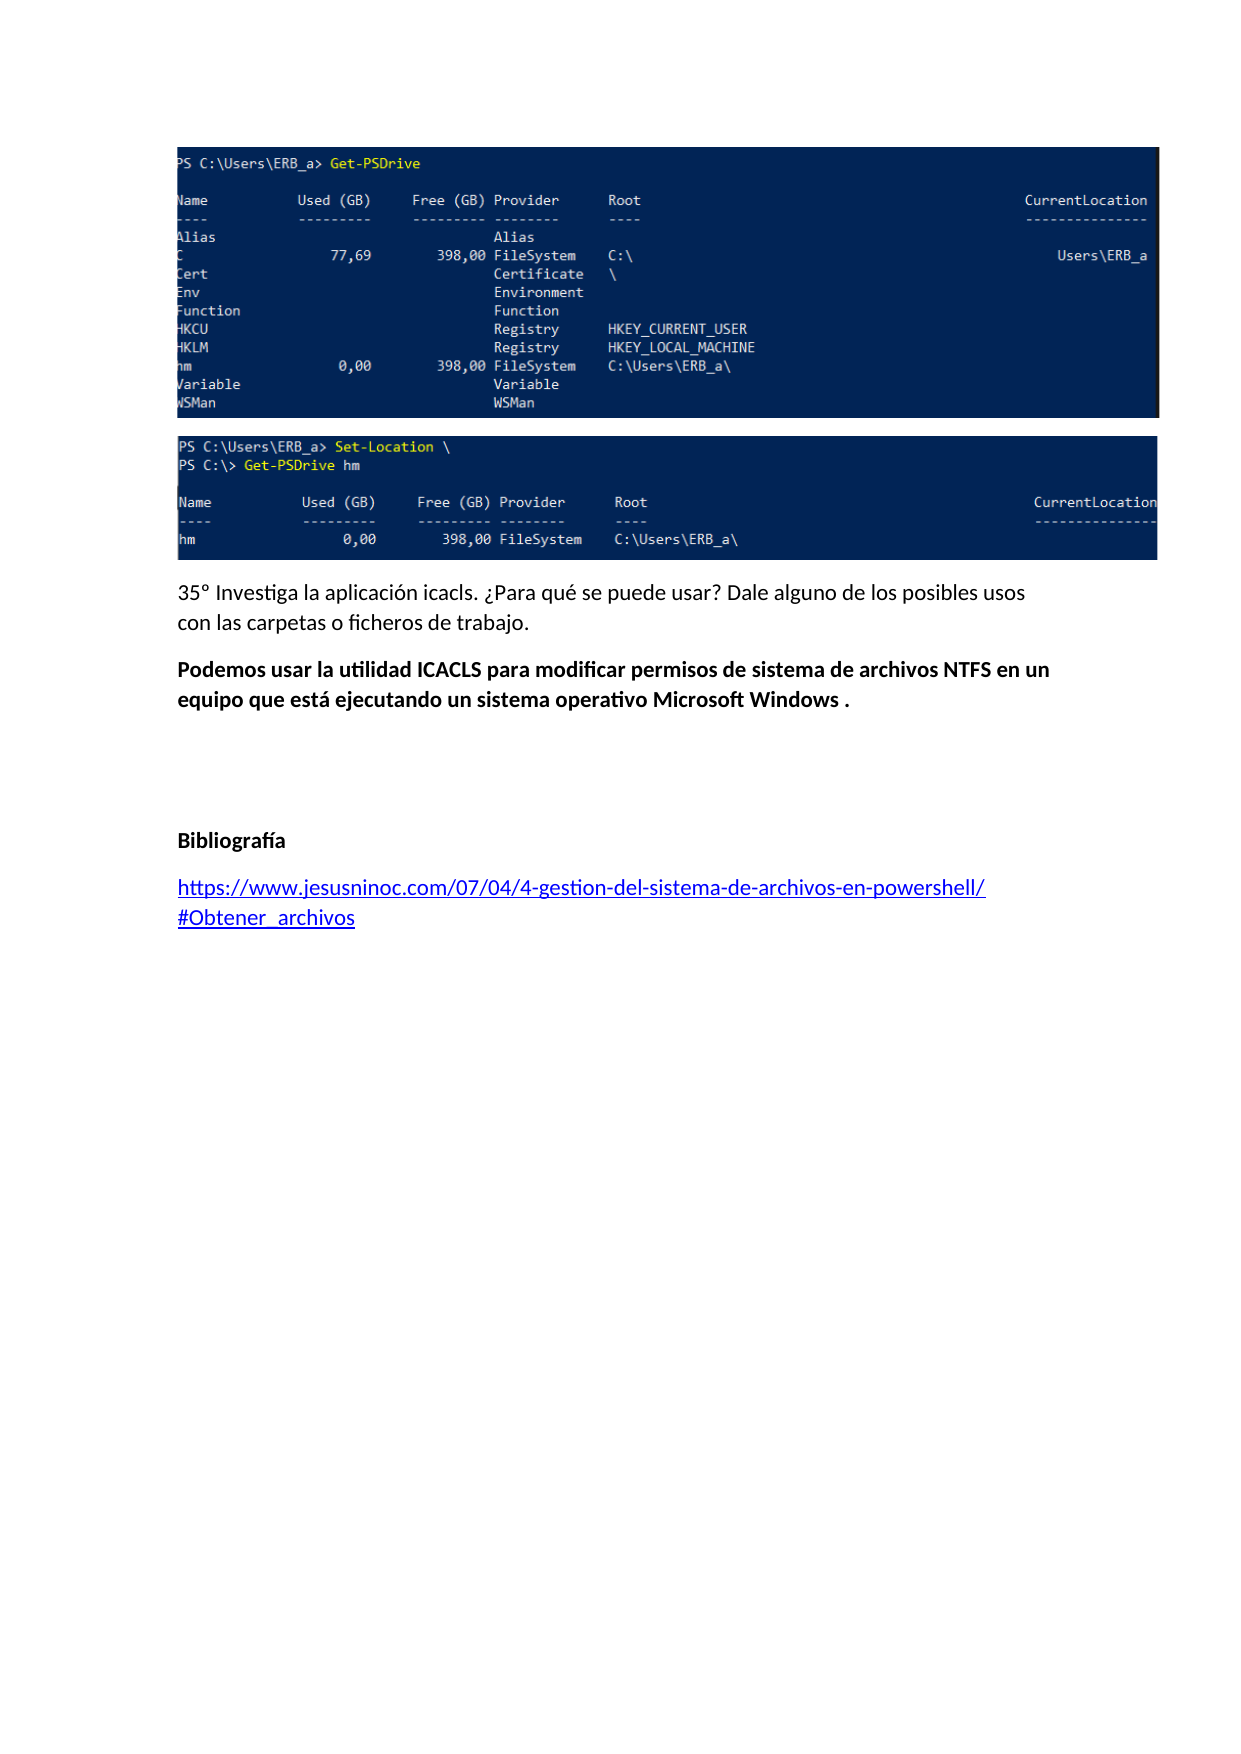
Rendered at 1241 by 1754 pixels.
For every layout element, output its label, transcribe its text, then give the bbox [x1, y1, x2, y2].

text Podemos usar la utilidad ICACLS para modificar permisos de sistema de archivos NTFS en un equipo que está ejecutando un sistema operativo Microsoft Windows . [177, 655, 1063, 713]
picture [177, 147, 1160, 418]
text 35º Investiga la aplicación icacls. ¿Para qué se puede usar? Dale alguno de los posibles usos con las carpetas o ficheros de trabajo. [177, 578, 1063, 636]
text https://www.jesusninoc.com/07/04/4-gestion-del-sistema-de-archivos-en-powershell/#Obtener_archivos [177, 873, 1063, 931]
text Bibliografía [177, 826, 1063, 854]
picture [177, 436, 1158, 560]
